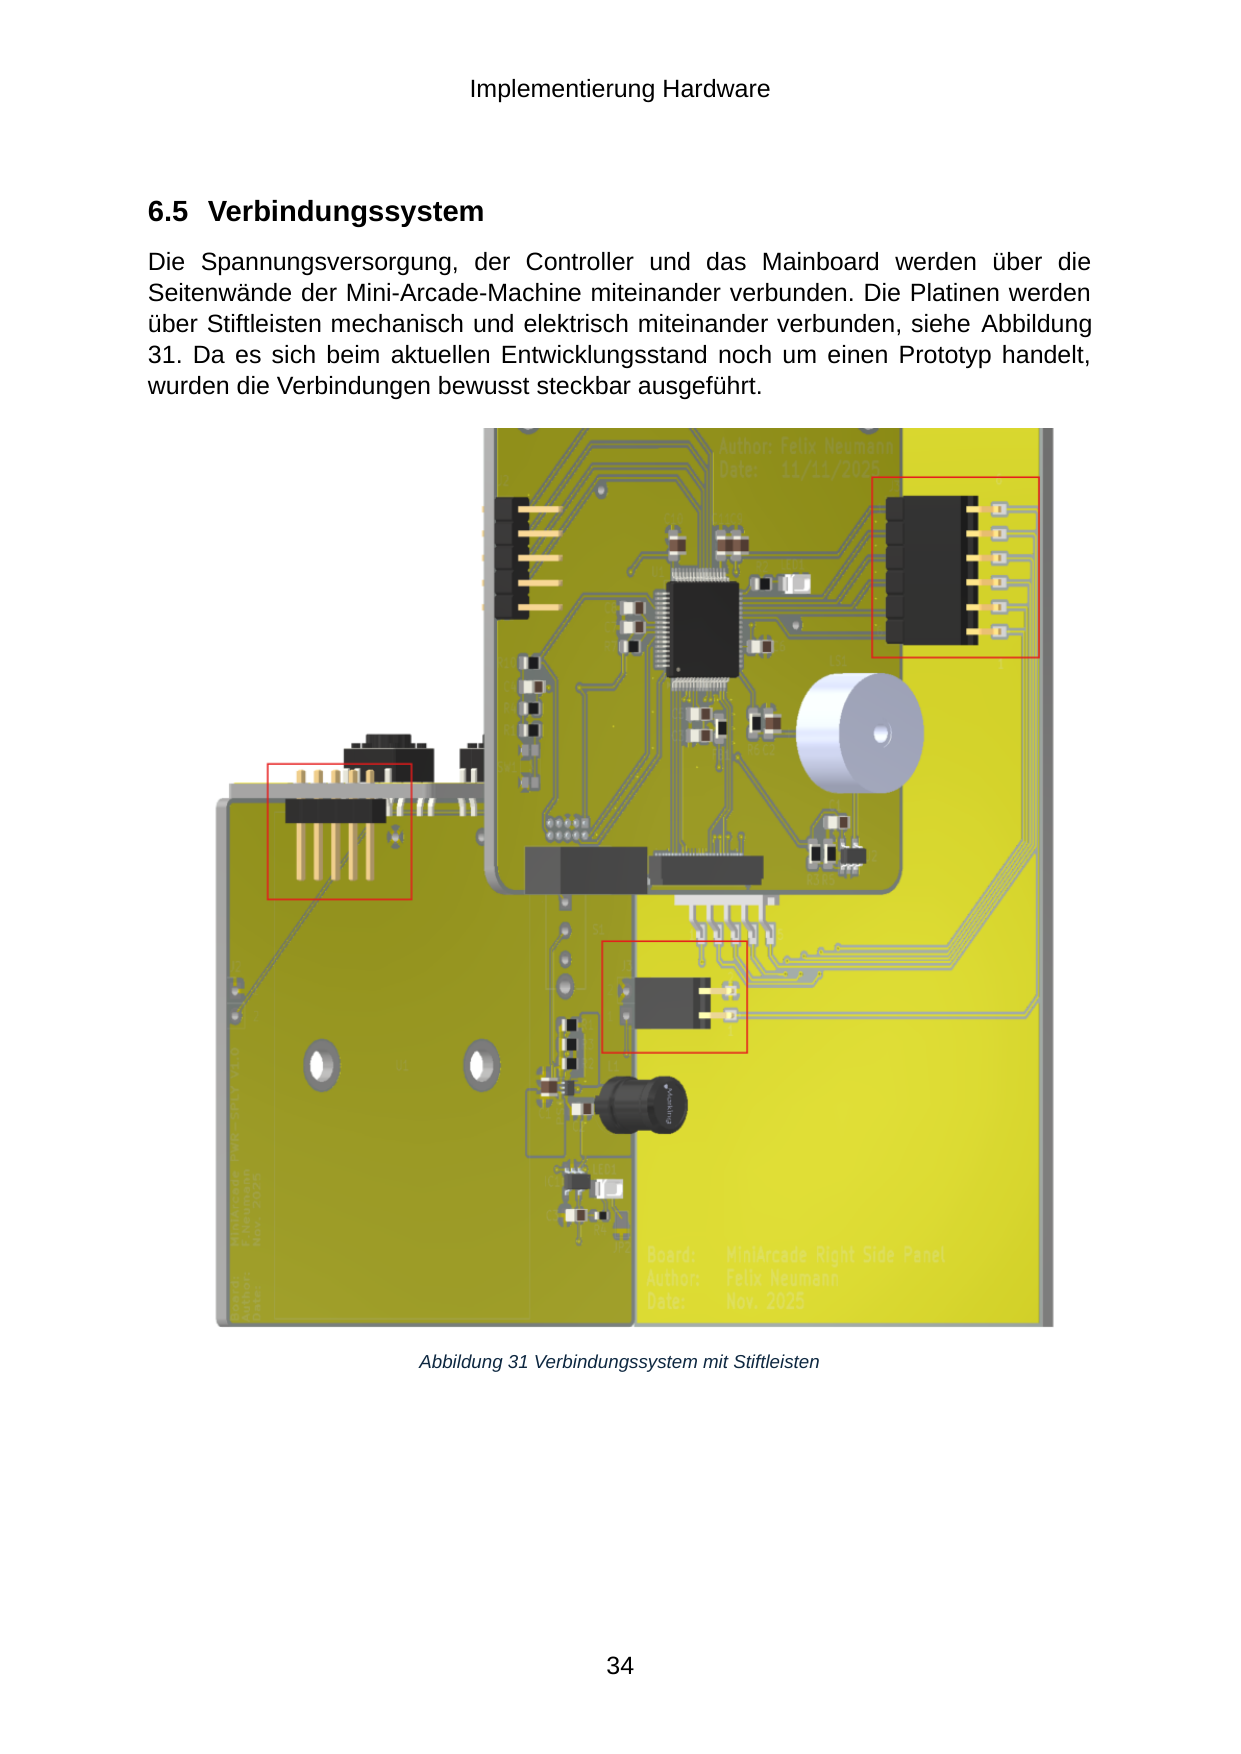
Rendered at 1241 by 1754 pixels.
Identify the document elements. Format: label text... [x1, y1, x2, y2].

picture [176, 428, 1064, 1330]
subtitle Verbindungssystem [148, 194, 1092, 227]
text Die Spannungsversorgung, der Controller und das Mainboard werden über die Seitenwände der Mini-Arcade-Machine miteinander verbunden. Die Platinen werden über Stiftleisten mechanisch und elektrisch miteinander verbunden, siehe Abbildung 30. Da es sich beim aktuellen Entwicklungsstand noch um einen Prototyp handelt, wurden die Verbindungen bewusst steckbar ausgeführt. [148, 247, 1092, 399]
